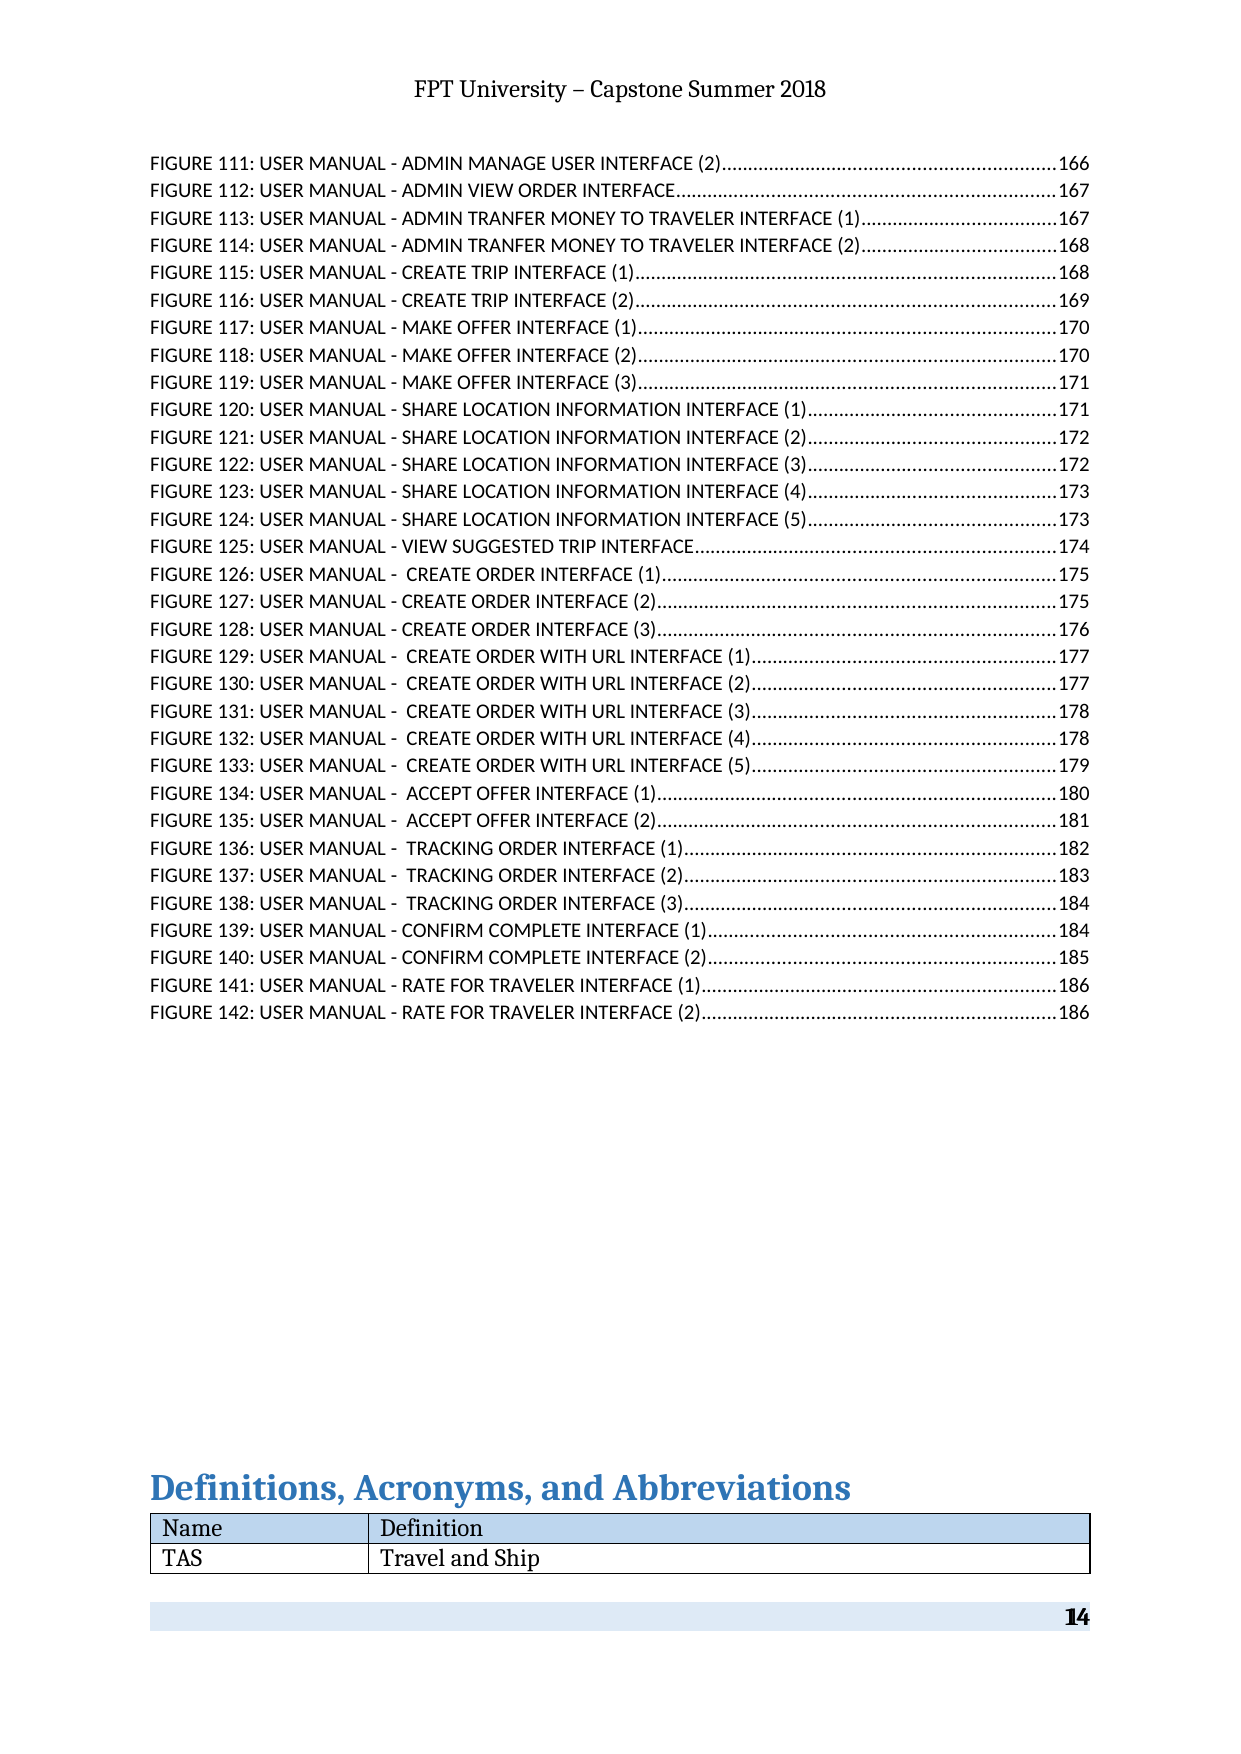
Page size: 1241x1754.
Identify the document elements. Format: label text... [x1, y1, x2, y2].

text Figure 118: User manual - Make Offer Interface (2) 170 [150, 342, 1090, 367]
text Figure 111: User manual - Admin Manage User Interface (2) 166 [150, 150, 1090, 175]
text Figure 126: User manual - Create Order Interface (1) 175 [150, 561, 1090, 586]
text Figure 138: User manual - Tracking Order Interface (3) 184 [150, 890, 1090, 915]
text Figure 116: User manual - Create Trip Interface (2) 169 [150, 287, 1090, 312]
table_cell TAS [151, 1544, 368, 1573]
text Figure 112: User manual - Admin View Order Interface 167 [150, 177, 1090, 203]
text Figure 125: User manual - View Suggested Trip Interface 174 [150, 533, 1090, 559]
text Figure 131: User manual - Create Order with Url Interface (3) 178 [150, 698, 1090, 723]
text Figure 142: User manual - Rate for Traveler Interface (2) 186 [150, 999, 1090, 1025]
text Figure 123: User manual - Share Location Information Interface (4) 173 [150, 479, 1090, 504]
text Figure 119: User manual - Make Offer Interface (3) 171 [150, 369, 1090, 394]
text Figure 135: User manual - Accept Offer Interface (2) 181 [150, 807, 1090, 833]
text Figure 137: User manual - Tracking Order Interface (2) 183 [150, 862, 1090, 888]
table_cell Travel and Ship [369, 1544, 1089, 1573]
text Figure 132: User manual - Create Order with Url Interface (4) 178 [150, 725, 1090, 751]
text Figure 124: User manual - Share Location Information Interface (5) 173 [150, 506, 1090, 532]
text Figure 129: User manual - Create Order with Url Interface (1) 177 [150, 643, 1090, 668]
text Figure 136: User manual - Tracking Order Interface (1) 182 [150, 835, 1090, 860]
text Figure 115: User manual - Create Trip Interface (1) 168 [150, 259, 1090, 285]
subtitle Definitions, Acronyms, and Abbreviations [150, 1467, 1090, 1510]
text Figure 114: User manual - Admin Tranfer Money to Traveler Interface (2) 168 [150, 232, 1090, 258]
text Figure 133: User manual - Create Order with Url Interface (5) 179 [150, 753, 1090, 778]
text Figure 128: User manual - Create Order Interface (3) 176 [150, 616, 1090, 641]
text Figure 127: User manual - Create Order Interface (2) 175 [150, 588, 1090, 614]
text Figure 130: User manual - Create Order with Url Interface (2) 177 [150, 671, 1090, 696]
text Figure 141: User manual - Rate for Traveler Interface (1) 186 [150, 972, 1090, 997]
text Figure 122: User manual - Share Location Information Interface (3) 172 [150, 451, 1090, 477]
text Figure 139: User manual - Confirm Complete Interface (1) 184 [150, 917, 1090, 942]
text Figure 121: User manual - Share Location Information Interface (2) 172 [150, 424, 1090, 449]
table_header Definition [369, 1514, 1089, 1543]
text Figure 113: User manual - Admin Tranfer Money to Traveler Interface (1) 167 [150, 205, 1090, 230]
table_header Name [151, 1514, 368, 1543]
text Figure 134: User manual - Accept Offer Interface (1) 180 [150, 780, 1090, 806]
text Figure 140: User manual - Confirm Complete Interface (2) 185 [150, 944, 1090, 970]
text Figure 117: User manual - Make Offer Interface (1) 170 [150, 314, 1090, 340]
text Figure 120: User manual - Share Location Information Interface (1) 171 [150, 397, 1090, 422]
